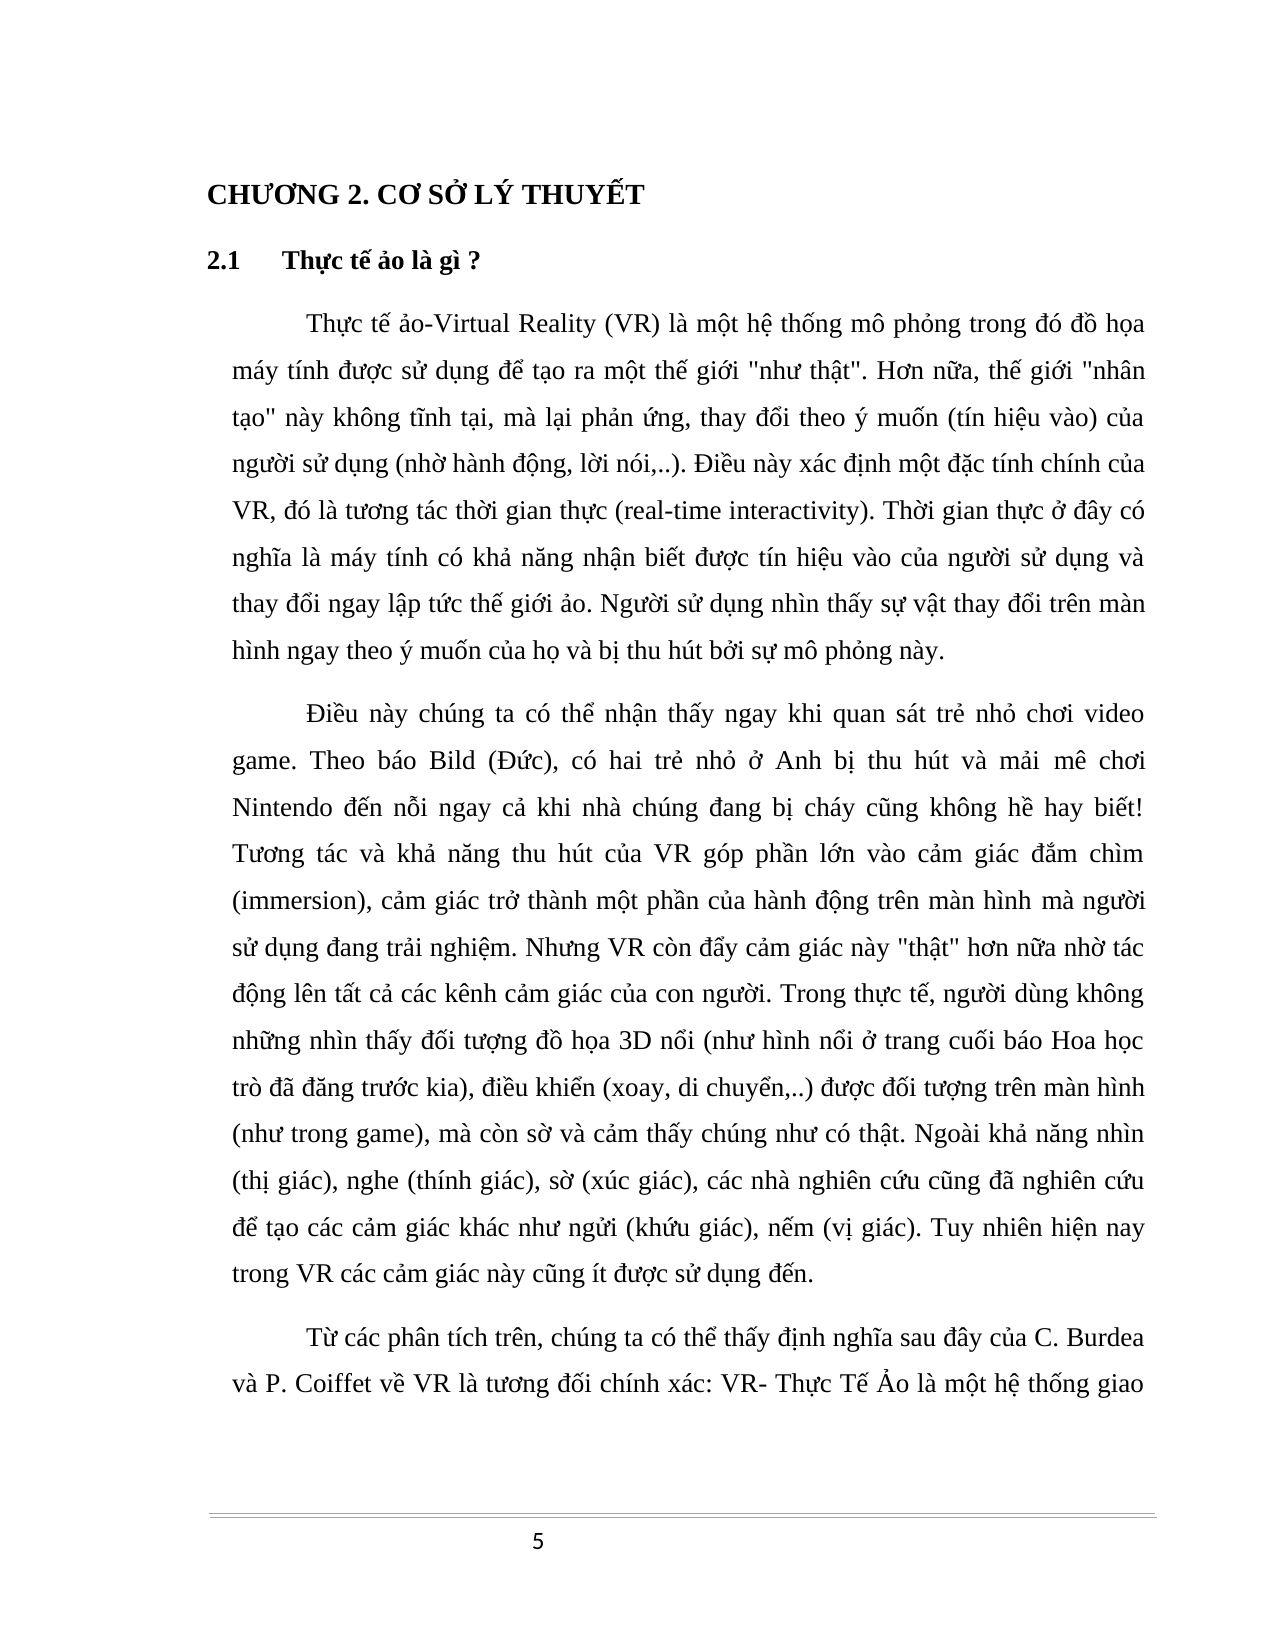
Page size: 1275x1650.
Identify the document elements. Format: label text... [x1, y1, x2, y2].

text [232, 1321, 1146, 1399]
subtitle CHƯƠNG 2. CƠ SỞ LÝ THUYẾT [207, 177, 1157, 211]
subtitle Thực tế ảo là gì ? [207, 244, 1157, 275]
text Điều này chúng ta có thể nhận thấy ngay khi quan sát trẻ nhỏ chơi video game. Theo báo Bild (Đức), có hai trẻ nhỏ ở Anh bị thu hút và mải mê chơi Nintendo đến nỗi ngay cả khi nhà chúng đang bị cháy cũng không hề hay biết! Tương tác và khả năng thu hút của VR góp phần lớn vào cảm giác đắm chìm (immersion), cảm giác trở thành một phần của hành động trên màn hình mà người sử dụng đang trải nghiệm. Nhưng VR còn đẩy cảm giác này "thật" hơn nữa nhờ tác động lên tất cả các kênh cảm giác của con người. Trong thực tế, người dùng không những nhìn thấy đối tượng đồ họa 3D nổi (như hình nổi ở trang cuối báo Hoa học trò đã đăng trước kia), điều khiển (xoay, di chuyển,..) được đối tượng trên màn hình (như trong game), mà còn sờ và cảm thấy chúng như có thật. Ngoài khả năng nhìn (thị giác), nghe (thính giác), sờ (xúc giác), các nhà nghiên cứu cũng đã nghiên cứu để tạo các cảm giác khác như ngửi (khứu giác), nếm (vị giác). Tuy nhiên hiện nay trong VR các cảm giác này cũng ít được sử dụng đến. [232, 697, 1146, 1289]
text Thực tế ảo-Virtual Reality (VR) là một hệ thống mô phỏng trong đó đồ họa máy tính được sử dụng để tạo ra một thế giới "như thật". Hơn nữa, thế giới "nhân tạo" này không tĩnh tại, mà lại phản ứng, thay đổi theo ý muốn (tín hiệu vào) của người sử dụng (nhờ hành động, lời nói,..). Điều này xác định một đặc tính chính của VR, đó là tương tác thời gian thực (real-time interactivity). Thời gian thực ở đây có nghĩa là máy tính có khả năng nhận biết được tín hiệu vào của người sử dụng và thay đổi ngay lập tức thế giới ảo. Người sử dụng nhìn thấy sự vật thay đổi trên màn hình ngay theo ý muốn của họ và bị thu hút bởi sự mô phỏng này. [232, 307, 1146, 665]
